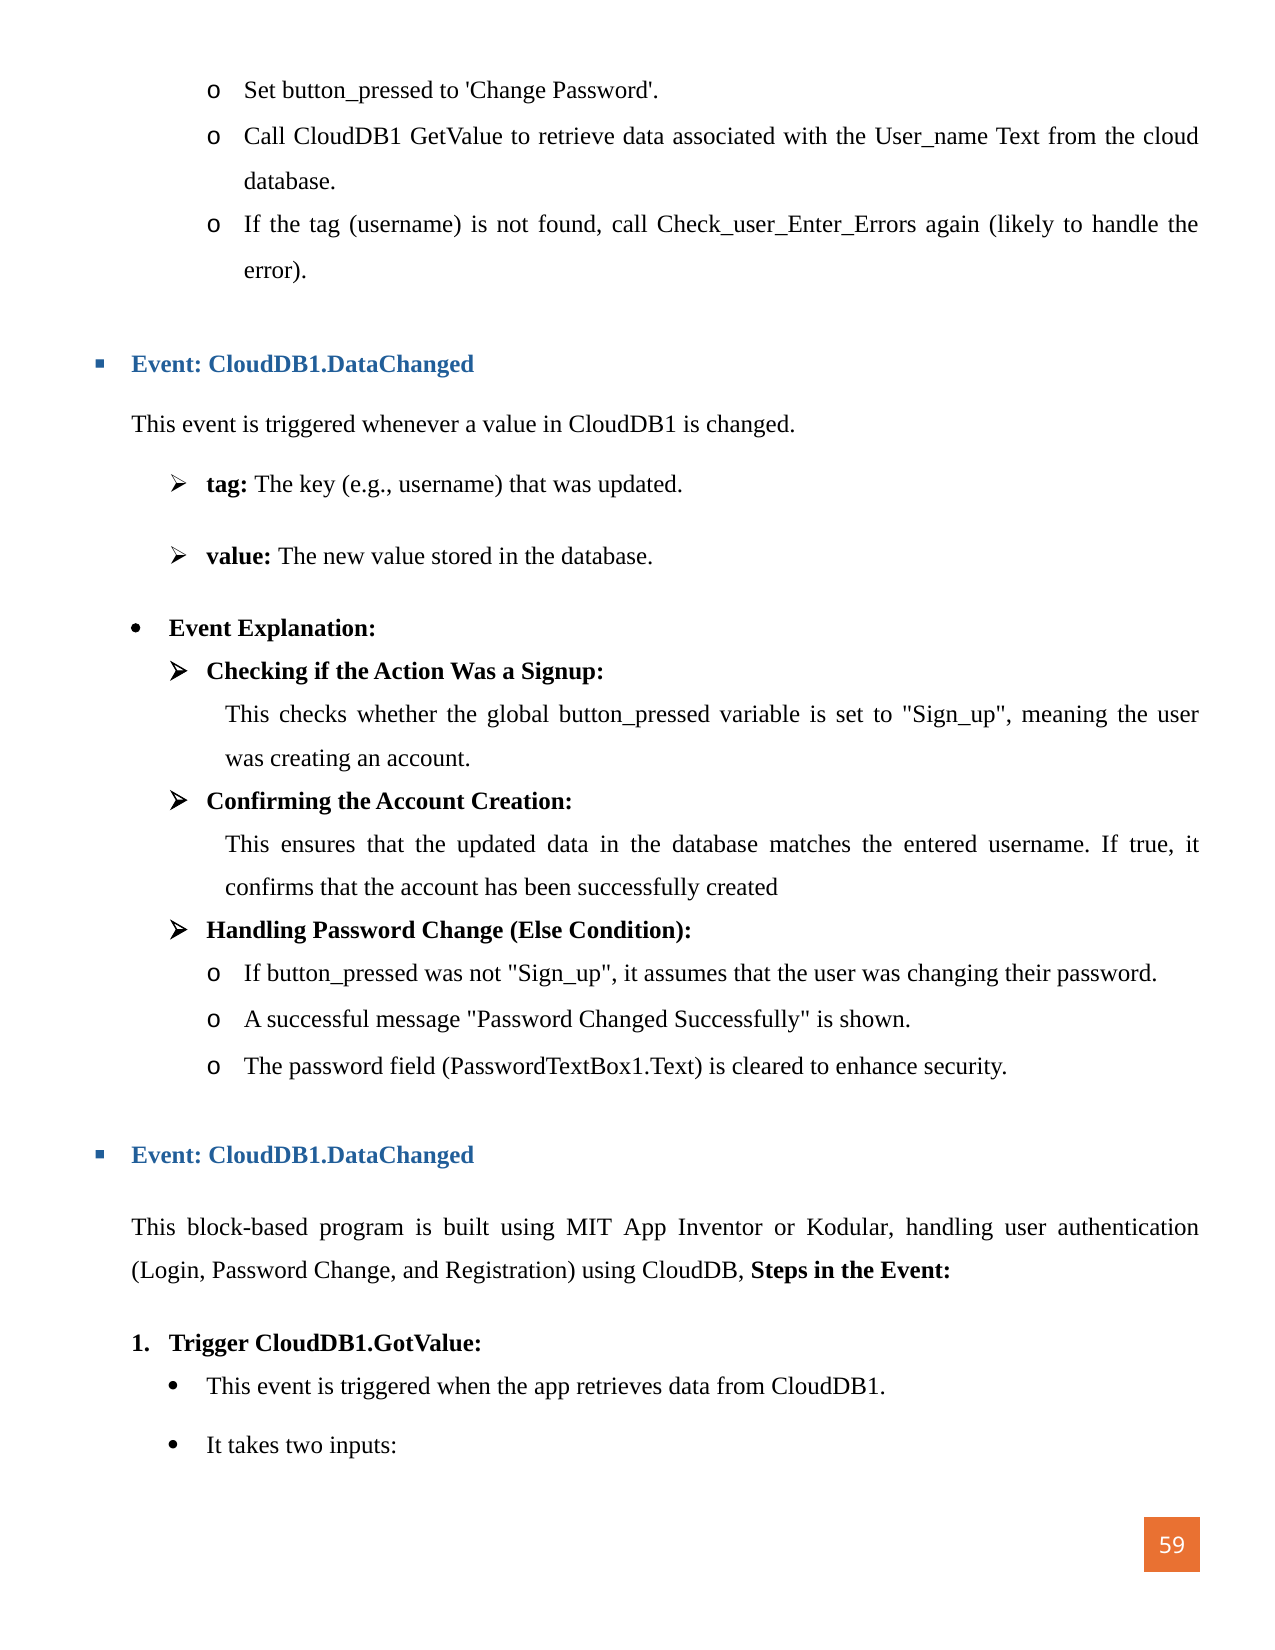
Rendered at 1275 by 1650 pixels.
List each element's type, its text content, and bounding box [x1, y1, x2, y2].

list Checking if the Action Was a Signup: [169, 656, 1200, 685]
list value: The new value stored in the database. [169, 541, 1200, 570]
list This ensures that the updated data in the database matches the entered username. If true, it confirms that the account has been successfully created [225, 829, 1200, 901]
list tag: The key (e.g., username) that was updated. [169, 469, 1200, 497]
list The password field (PasswordTextBox1.Text) is cleared to enhance security. [206, 1051, 1200, 1082]
list This checks whether the global button_pressed variable is set to "Sign_up", meaning the user was creating an account. [225, 699, 1200, 771]
list Event: CloudDB1.DataChanged [94, 1140, 1200, 1169]
list This event is triggered when the app retrieves data from CloudDB1. [169, 1371, 1200, 1399]
list Call CloudDB1 GetValue to retrieve data associated with the User_name Text from the cloud database. [206, 121, 1200, 195]
list If button_pressed was not "Sign_up", it assumes that the user was changing their password. [206, 958, 1200, 989]
list Event: CloudDB1.DataChanged [94, 349, 1200, 378]
list A successful message "Password Changed Successfully" is shown. [206, 1004, 1200, 1035]
list If the tag (username) is not found, call Check_user_Enter_Errors again (likely to handle the error). [206, 209, 1200, 283]
list Trigger CloudDB1.GotValue: [131, 1328, 1200, 1356]
list It takes two inputs: [169, 1431, 1200, 1459]
text This event is triggered whenever a value in CloudDB1 is changed. [75, 409, 1200, 438]
list Set button_pressed to 'Change Password'. [206, 75, 1200, 106]
text This block-based program is built using MIT App Inventor or Kodular, handling user authentication (Login, Password Change, and Registration) using CloudDB, Steps in the Event: [131, 1212, 1200, 1284]
list Confirming the Account Creation: [169, 786, 1200, 814]
list Handling Password Change (Else Condition): [169, 915, 1200, 944]
list Event Explanation: [131, 613, 1200, 642]
